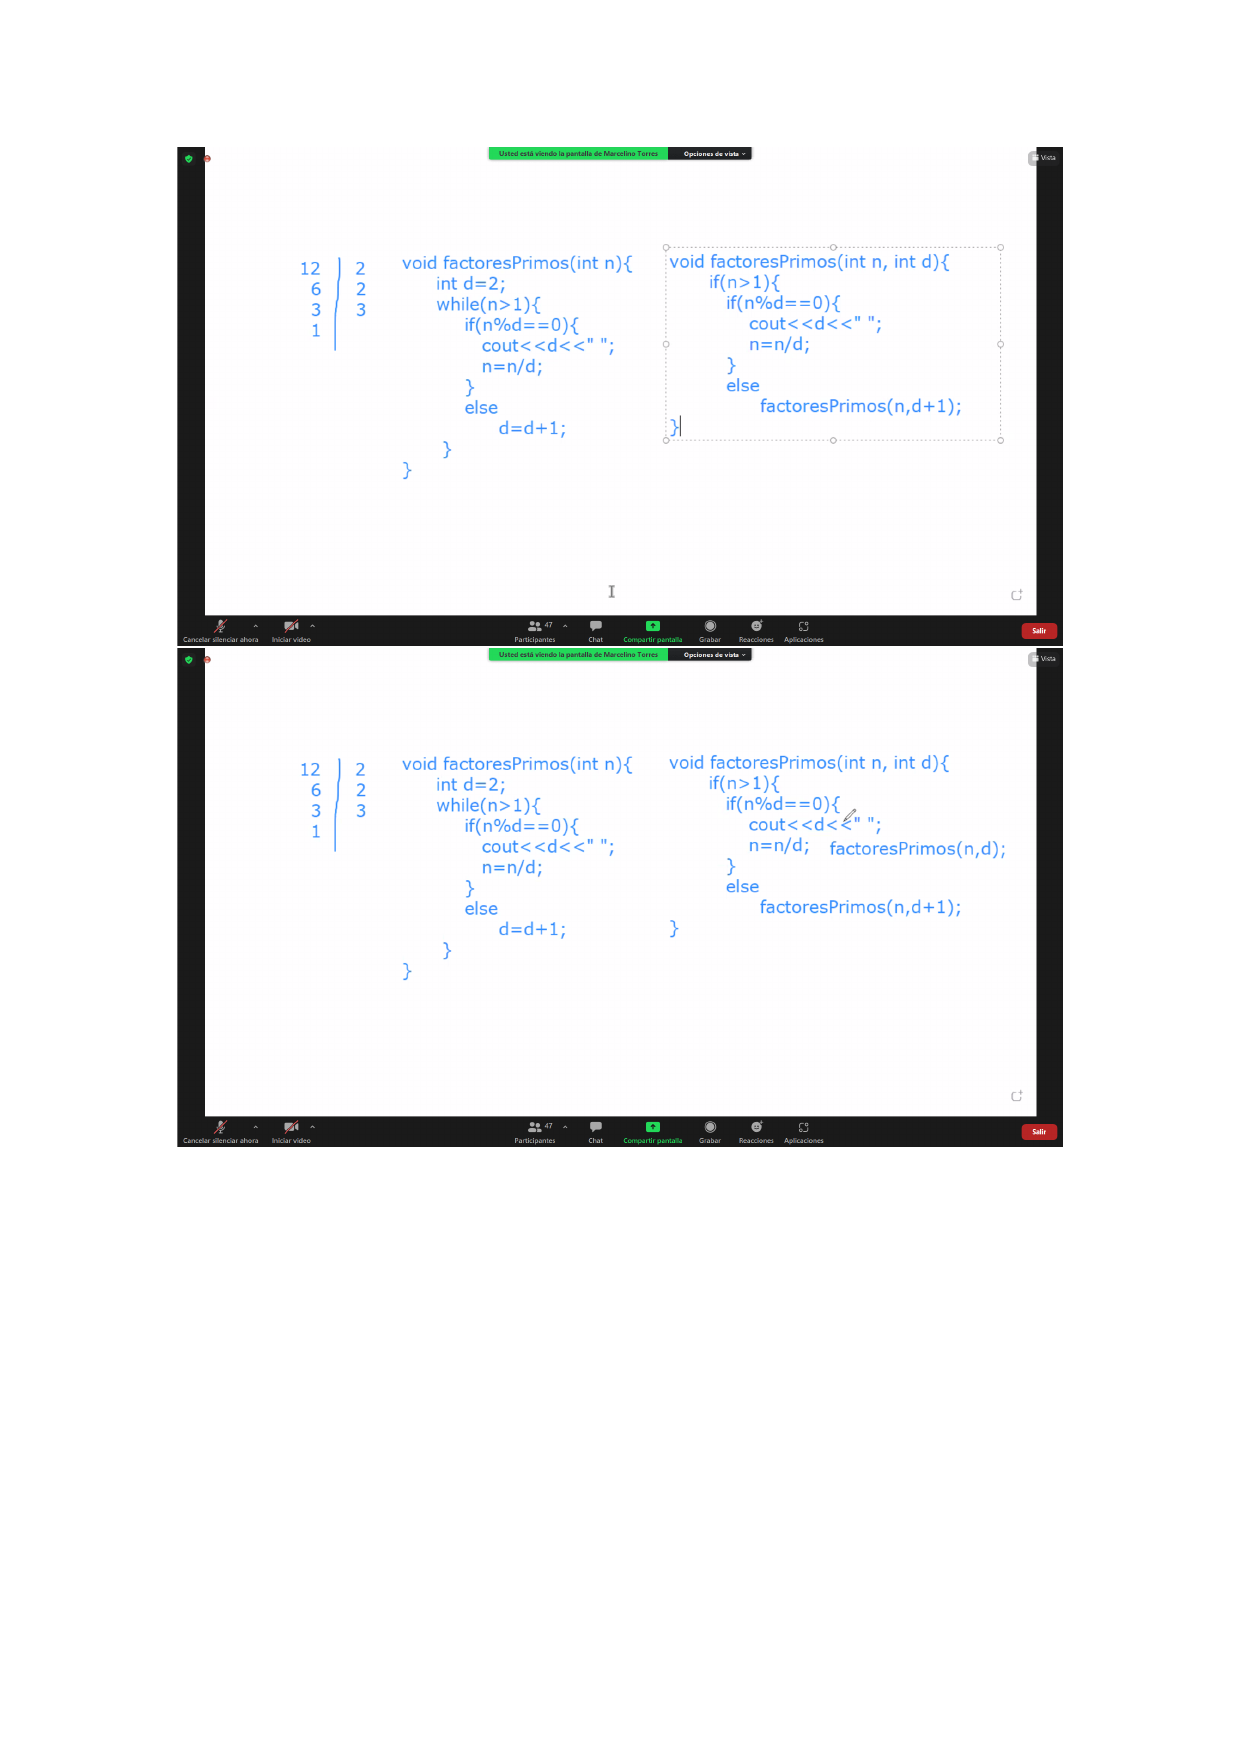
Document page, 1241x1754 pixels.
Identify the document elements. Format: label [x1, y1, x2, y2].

picture [177, 147, 1063, 646]
picture [177, 648, 1063, 1147]
